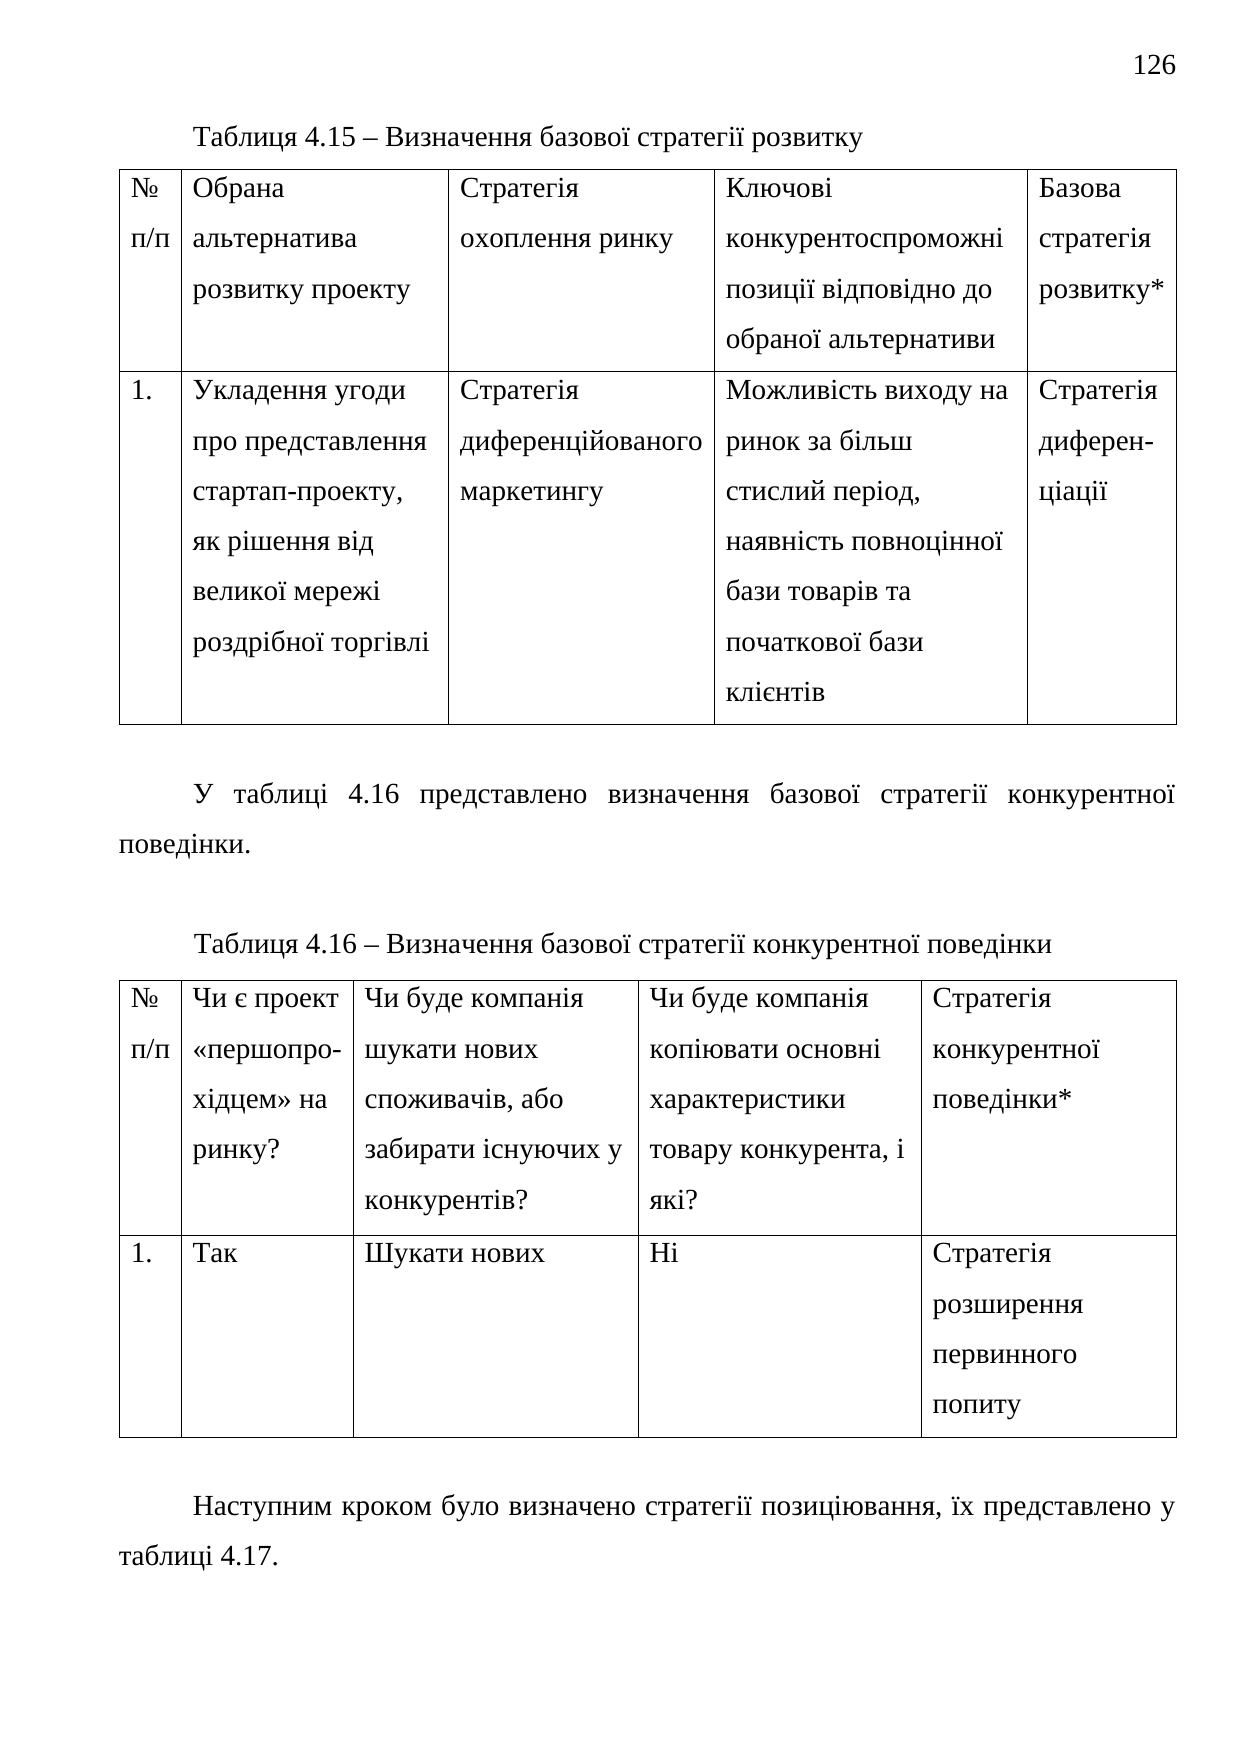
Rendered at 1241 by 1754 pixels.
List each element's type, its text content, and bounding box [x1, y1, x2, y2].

table_header № п/п [120, 170, 181, 371]
table_header Стратегія конкурентної поведінки* [922, 981, 1176, 1234]
text Таблиця 4.16 – Визначення базової стратегії конкурентної поведінки [119, 927, 1176, 960]
table_cell Так [182, 1236, 353, 1437]
table_cell Шукати нових [354, 1236, 638, 1437]
table_header Чи буде компанія копіювати основні характеристики товару конкурента, і які? [639, 981, 921, 1234]
table_header Чи є проект «першопро-хідцем» на ринку? [182, 981, 353, 1234]
table_cell Стратегія диференційованого маркетингу [449, 372, 714, 724]
table_header Стратегія охоплення ринку [449, 170, 714, 371]
table_cell Стратегія розширення первинного попиту [922, 1236, 1176, 1437]
table_header № п/п [120, 981, 181, 1234]
table_cell 1. [120, 372, 181, 724]
table_header Базова стратегія розвитку* [1028, 170, 1176, 371]
table_header Чи буде компанія шукати нових споживачів, або забирати існуючих у конкурентів? [354, 981, 638, 1234]
table_cell Можливість виходу на ринок за більш стислий період, наявність повноцінної бази товарів та початкової бази клієнтів [715, 372, 1027, 724]
text У таблиці 4.16 представлено визначення базової стратегії конкурентної поведінки. [119, 776, 1176, 859]
table_cell 1. [120, 1236, 181, 1437]
table_header Ключові конкурентоспроможні позиції відповідно до обраної альтернативи [715, 170, 1027, 371]
text Таблиця 4.15 – Визначення базової стратегії розвитку [119, 119, 1191, 152]
table_cell Укладення угоди про представлення стартап-проекту, як рішення від великої мережі роздрібної торгівлі [182, 372, 448, 724]
table_cell Ні [639, 1236, 921, 1437]
table_cell Стратегія диферен-ціації [1028, 372, 1176, 724]
table_header Обрана альтернатива розвитку проекту [182, 170, 448, 371]
text Наступним кроком було визначено стратегії позиціювання, їх представлено у таблиці 4.17. [119, 1488, 1176, 1572]
